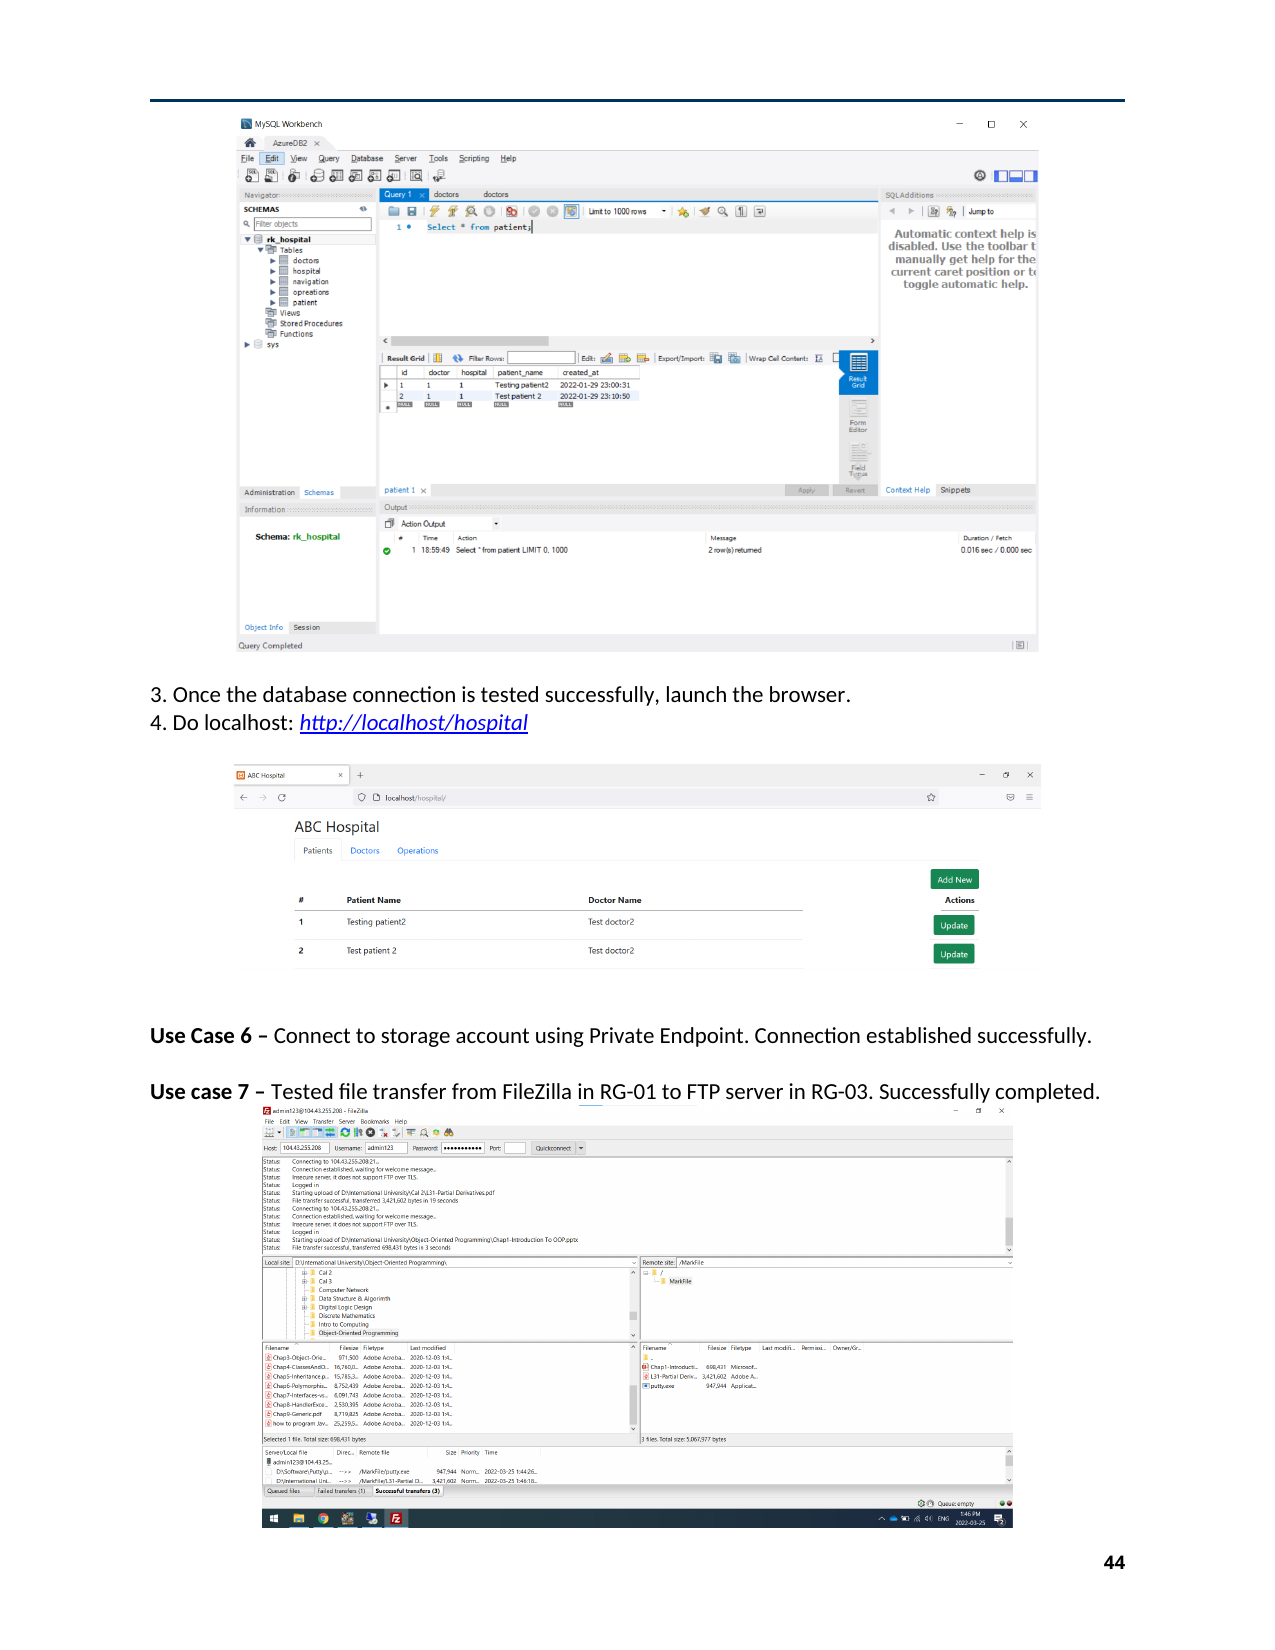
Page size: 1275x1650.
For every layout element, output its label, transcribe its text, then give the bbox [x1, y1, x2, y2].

picture [233, 764, 1042, 971]
text Use case 7 – Tested file transfer from FileZilla in RG-01 to FTP server in RG-03. Successfully completed. [150, 1077, 1125, 1106]
text Use Case 6 – Connect to storage account using Private Endpoint. Connection established successfully. [150, 1021, 1125, 1049]
text 4. Do localhost: http://localhost/hospital [150, 708, 1125, 736]
picture [262, 1105, 1013, 1528]
picture [236, 114, 1039, 653]
text 3. Once the database connection is tested successfully, launch the browser. [150, 680, 1125, 708]
